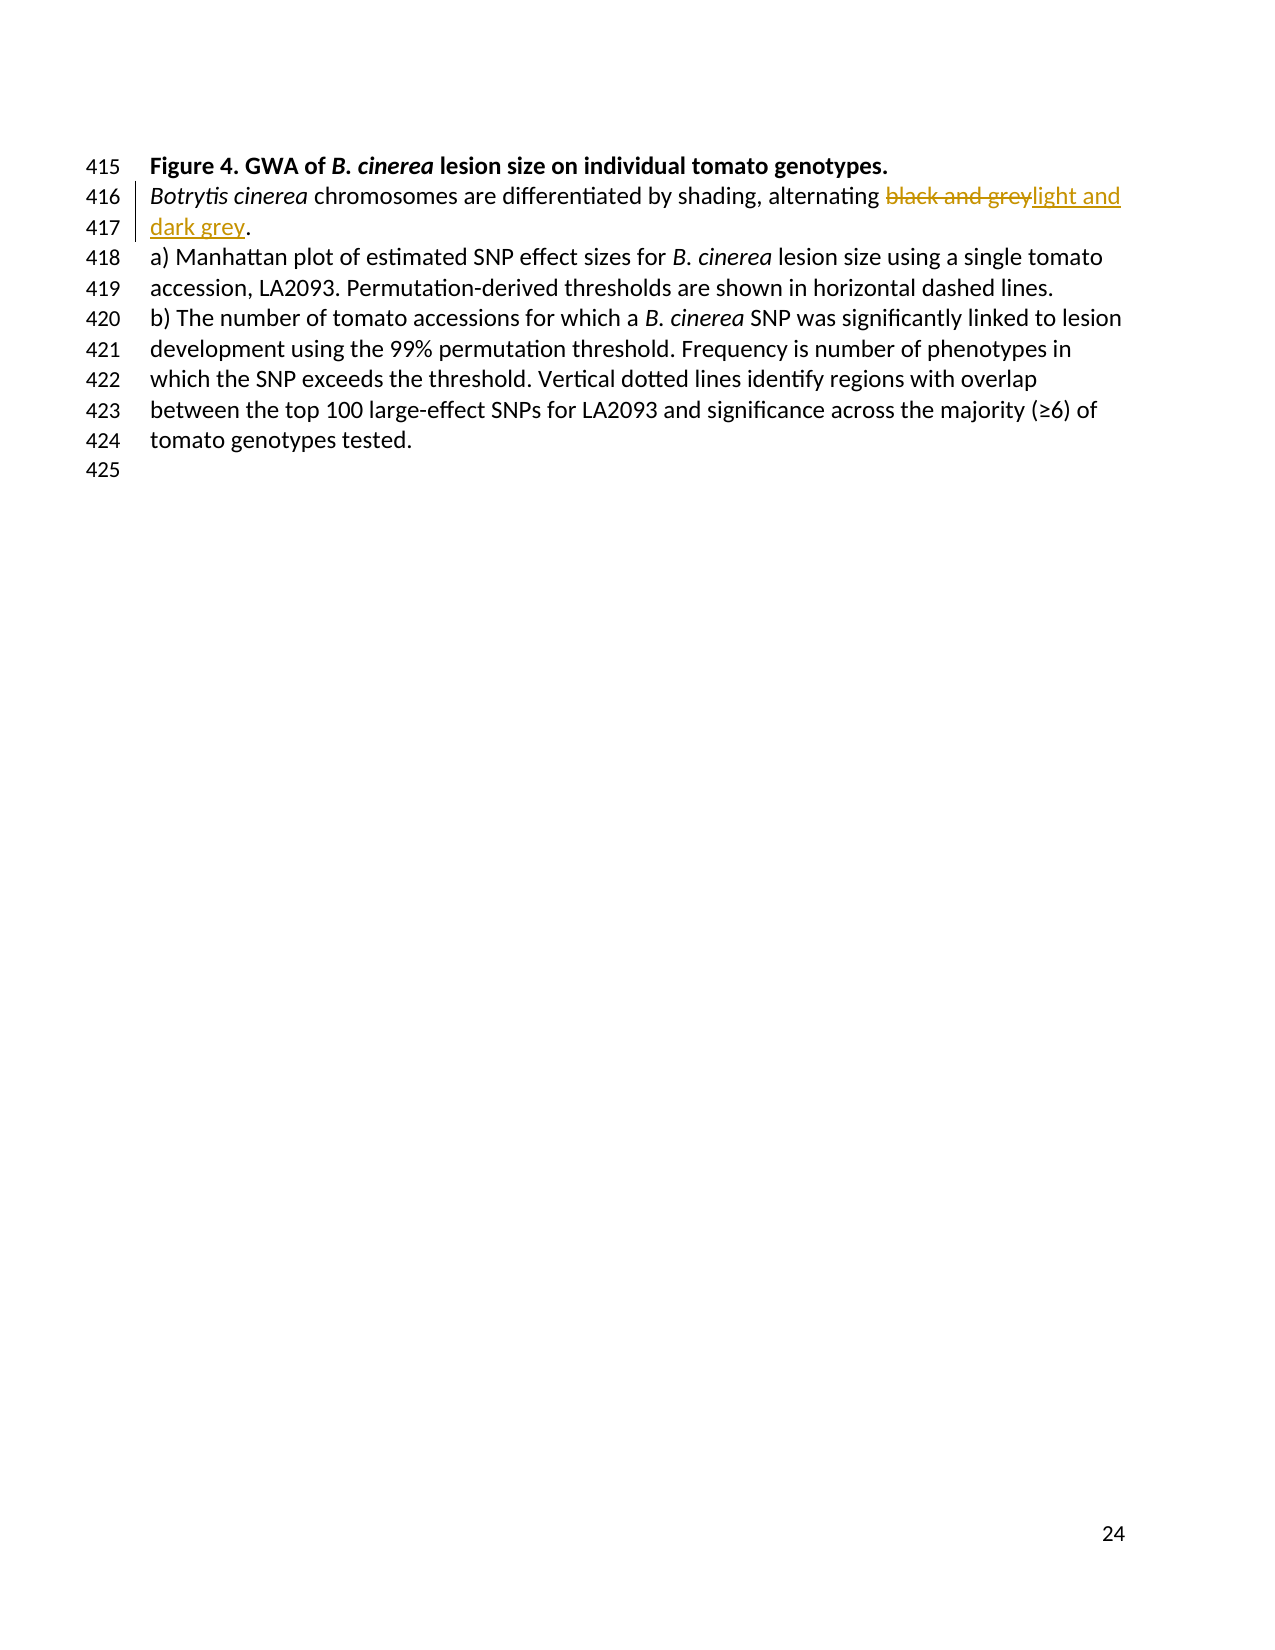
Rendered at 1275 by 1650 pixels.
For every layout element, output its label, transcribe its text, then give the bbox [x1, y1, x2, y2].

text Botrytis cinerea chromosomes are differentiated by shading, alternating . [150, 181, 1125, 242]
text a) Manhattan plot of estimated SNP effect sizes for B. cinerea lesion size using a single tomato accession, LA2093. Permutation-derived thresholds are shown in horizontal dashed lines. [150, 242, 1125, 303]
text b) The number of tomato accessions for which a B. cinerea SNP was significantly linked to lesion development using the 99% permutation threshold. Frequency is number of phenotypes in which the SNP exceeds the threshold. Vertical dotted lines identify regions with overlap between the top 100 large-effect SNPs for LA2093 and significance across the majority (≥6) of tomato genotypes tested. [150, 303, 1125, 455]
text Figure 4. GWA of B. cinerea lesion size on individual tomato genotypes. [150, 150, 1125, 181]
